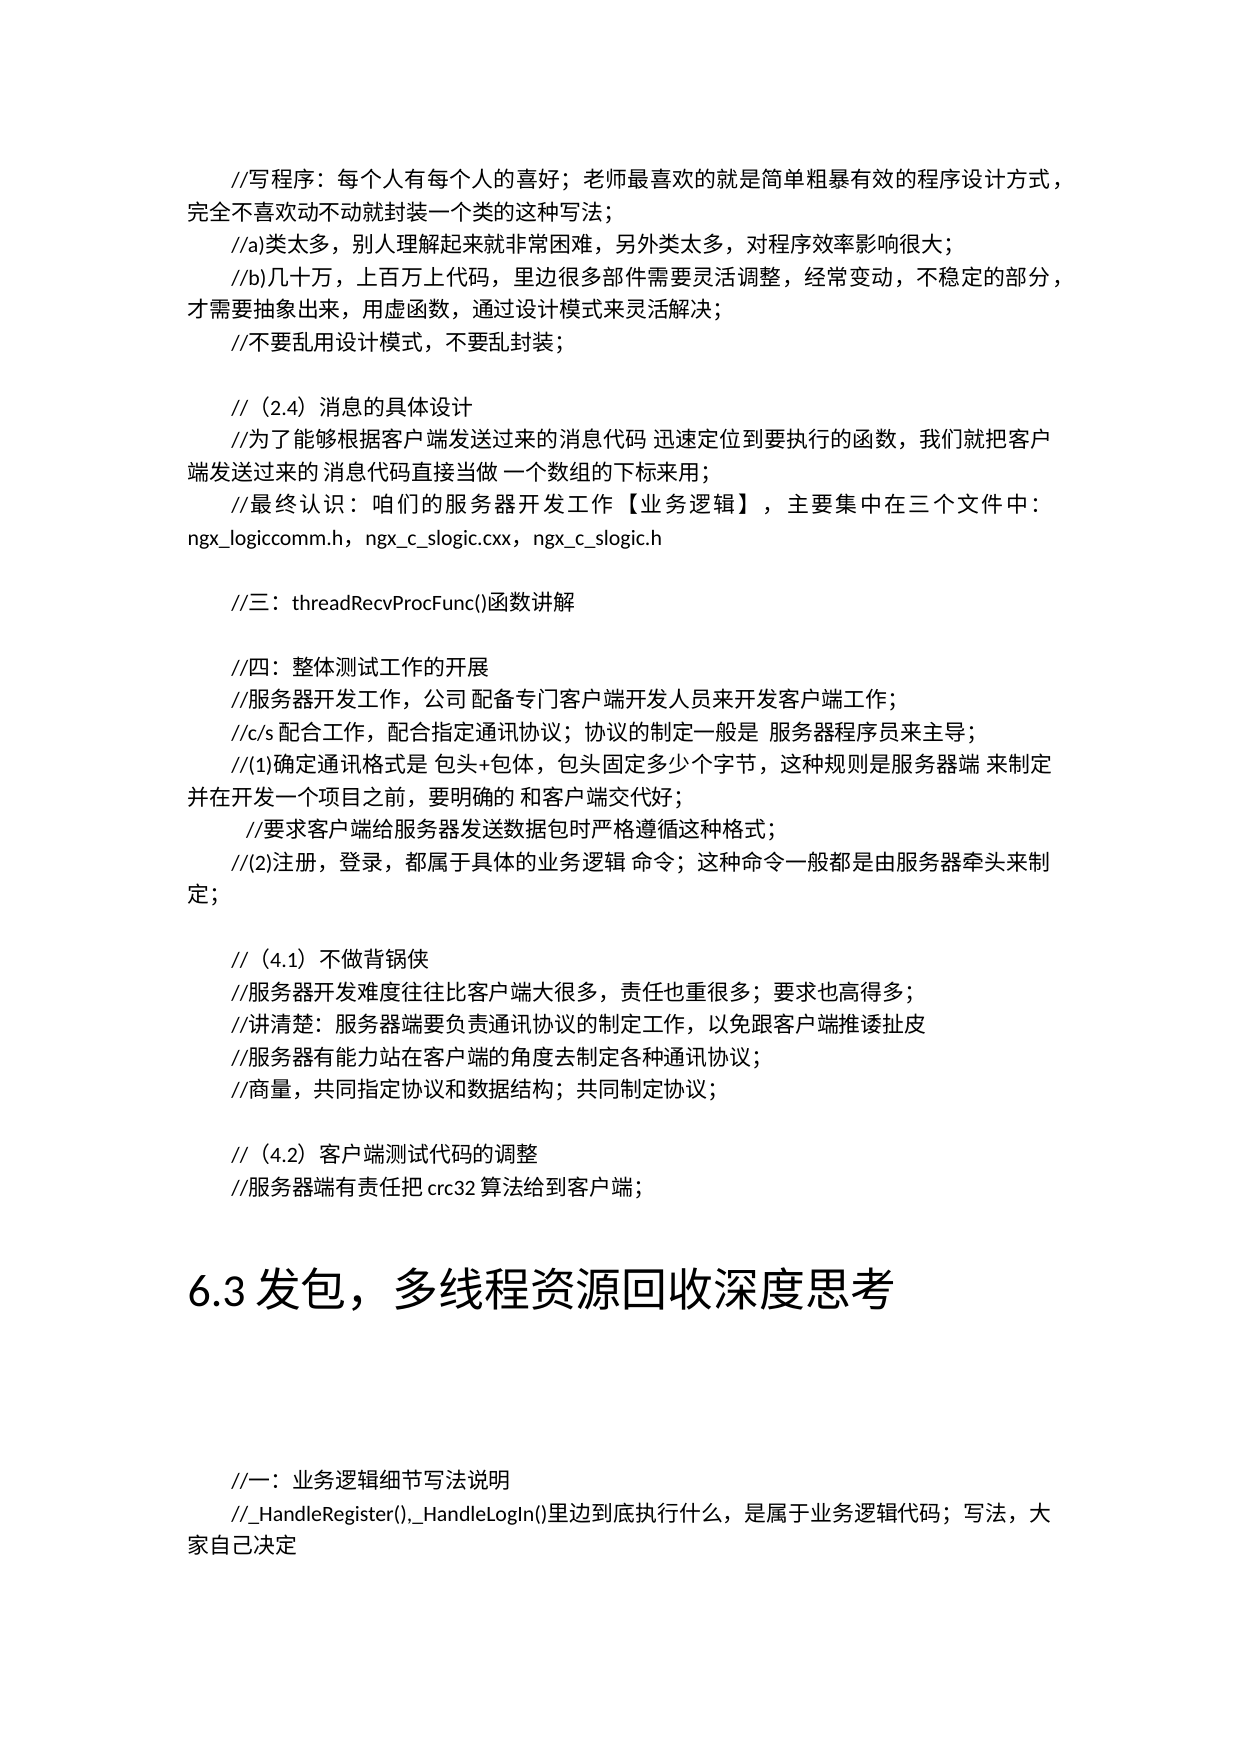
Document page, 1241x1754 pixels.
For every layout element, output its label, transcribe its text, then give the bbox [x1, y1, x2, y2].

text //(1)确定通讯格式是 包头+包体，包头固定多少个字节，这种规则是服务器端 来制定并在开发一个项目之前，要明确的 和客户端交代好； [187, 747, 1053, 812]
text //服务器开发难度往往比客户端大很多，责任也重很多；要求也高得多； [187, 974, 1053, 1007]
text //不要乱用设计模式，不要乱封装； [187, 324, 1053, 357]
text //要求客户端给服务器发送数据包时严格遵循这种格式； [187, 812, 1053, 844]
text //最终认识：咱们的服务器开发工作【业务逻辑】，主要集中在三个文件中：ngx_logiccomm.h，ngx_c_slogic.cxx，ngx_c_slogic.h [187, 487, 1053, 552]
text //一：业务逻辑细节写法说明 [187, 1463, 1053, 1495]
text //_HandleRegister(),_HandleLogIn()里边到底执行什么，是属于业务逻辑代码；写法，大家自己决定 [187, 1495, 1053, 1560]
text //三：threadRecvProcFunc()函数讲解 [187, 584, 1053, 617]
subtitle 6.3发包，多线程资源回收深度思考 [187, 1237, 1053, 1335]
text //写程序：每个人有每个人的喜好；老师最喜欢的就是简单粗暴有效的程序设计方式，完全不喜欢动不动就封装一个类的这种写法； [187, 162, 1053, 227]
text //（4.2）客户端测试代码的调整 [187, 1137, 1053, 1169]
text //商量，共同指定协议和数据结构；共同制定协议； [187, 1072, 1053, 1104]
text //（4.1）不做背锅侠 [187, 942, 1053, 974]
text //服务器开发工作，公司 配备专门客户端开发人员来开发客户端工作； [187, 682, 1053, 714]
text //服务器端有责任把crc32算法给到客户端； [187, 1169, 1053, 1202]
text //a)类太多，别人理解起来就非常困难，另外类太多，对程序效率影响很大； [187, 227, 1053, 259]
text //b)几十万，上百万上代码，里边很多部件需要灵活调整，经常变动，不稳定的部分，才需要抽象出来，用虚函数，通过设计模式来灵活解决； [187, 259, 1053, 324]
text //(2)注册，登录，都属于具体的业务逻辑 命令；这种命令一般都是由服务器牵头来制定； [187, 844, 1053, 909]
text //c/s配合工作，配合指定通讯协议；协议的制定一般是 服务器程序员来主导； [187, 714, 1053, 747]
text //服务器有能力站在客户端的角度去制定各种通讯协议； [187, 1039, 1053, 1072]
text //（2.4）消息的具体设计 [187, 389, 1053, 422]
text //为了能够根据客户端发送过来的消息代码 迅速定位到要执行的函数，我们就把客户端发送过来的 消息代码直接当做 一个数组的下标来用； [187, 422, 1053, 487]
text //四：整体测试工作的开展 [187, 649, 1053, 682]
text //讲清楚：服务器端要负责通讯协议的制定工作，以免跟客户端推诿扯皮 [187, 1007, 1053, 1039]
